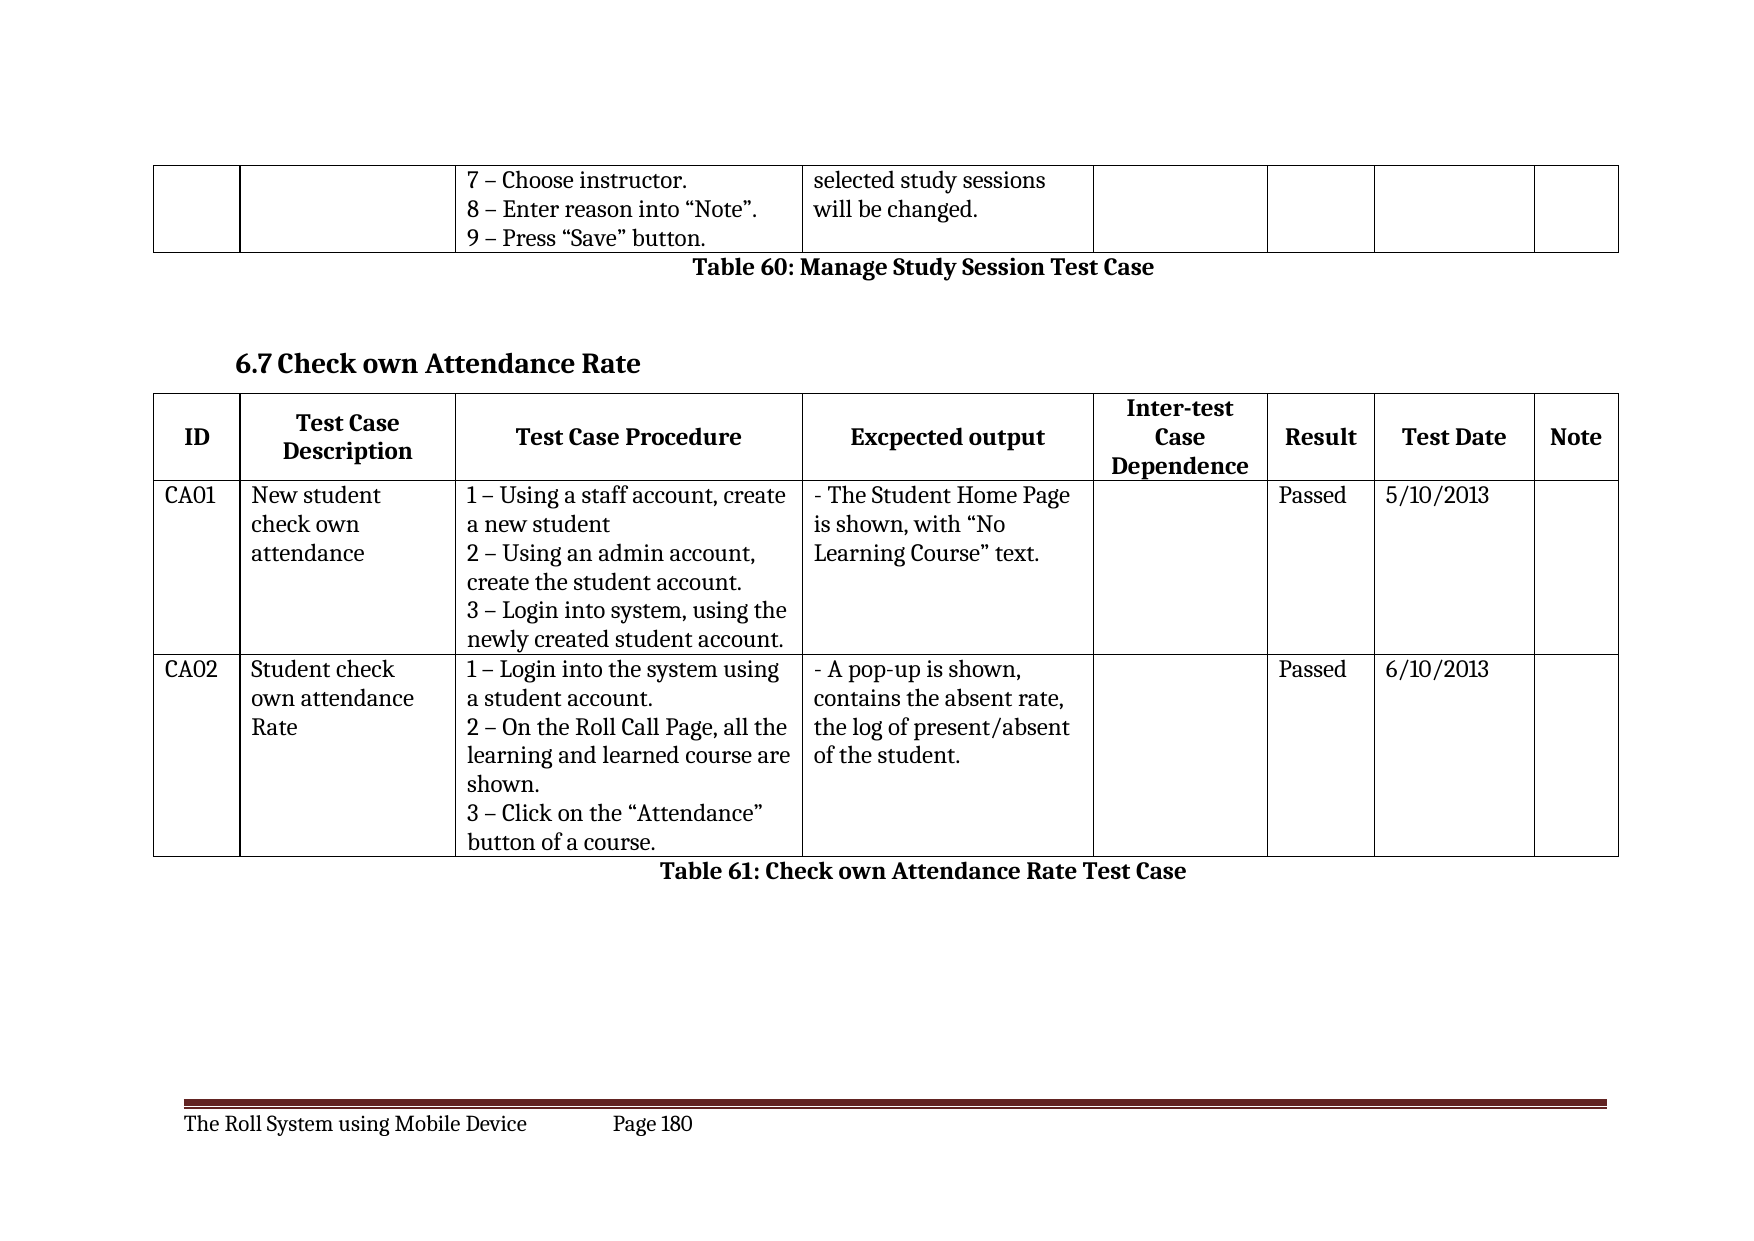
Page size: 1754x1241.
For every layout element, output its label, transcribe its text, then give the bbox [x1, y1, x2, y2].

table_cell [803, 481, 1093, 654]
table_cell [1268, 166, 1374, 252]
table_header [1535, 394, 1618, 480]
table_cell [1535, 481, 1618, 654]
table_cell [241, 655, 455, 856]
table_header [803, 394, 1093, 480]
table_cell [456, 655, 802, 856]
list Table 61: Check own Attendance Rate Test Case [240, 857, 1607, 886]
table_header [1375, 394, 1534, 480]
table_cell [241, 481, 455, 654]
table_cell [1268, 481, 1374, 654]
list Table 60: Manage Study Session Test Case [240, 253, 1607, 282]
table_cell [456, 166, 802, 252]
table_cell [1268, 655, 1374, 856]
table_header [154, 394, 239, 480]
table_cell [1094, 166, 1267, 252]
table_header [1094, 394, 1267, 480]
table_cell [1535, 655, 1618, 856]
subtitle Check own Attendance Rate [235, 347, 1607, 381]
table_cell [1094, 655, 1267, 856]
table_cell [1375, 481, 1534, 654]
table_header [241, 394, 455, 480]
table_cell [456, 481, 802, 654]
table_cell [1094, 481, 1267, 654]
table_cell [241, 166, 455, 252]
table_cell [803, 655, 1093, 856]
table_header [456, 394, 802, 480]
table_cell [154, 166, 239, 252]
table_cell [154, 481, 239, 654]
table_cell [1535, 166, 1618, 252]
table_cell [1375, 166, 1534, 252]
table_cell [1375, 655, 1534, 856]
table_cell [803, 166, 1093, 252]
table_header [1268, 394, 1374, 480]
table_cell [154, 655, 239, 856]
